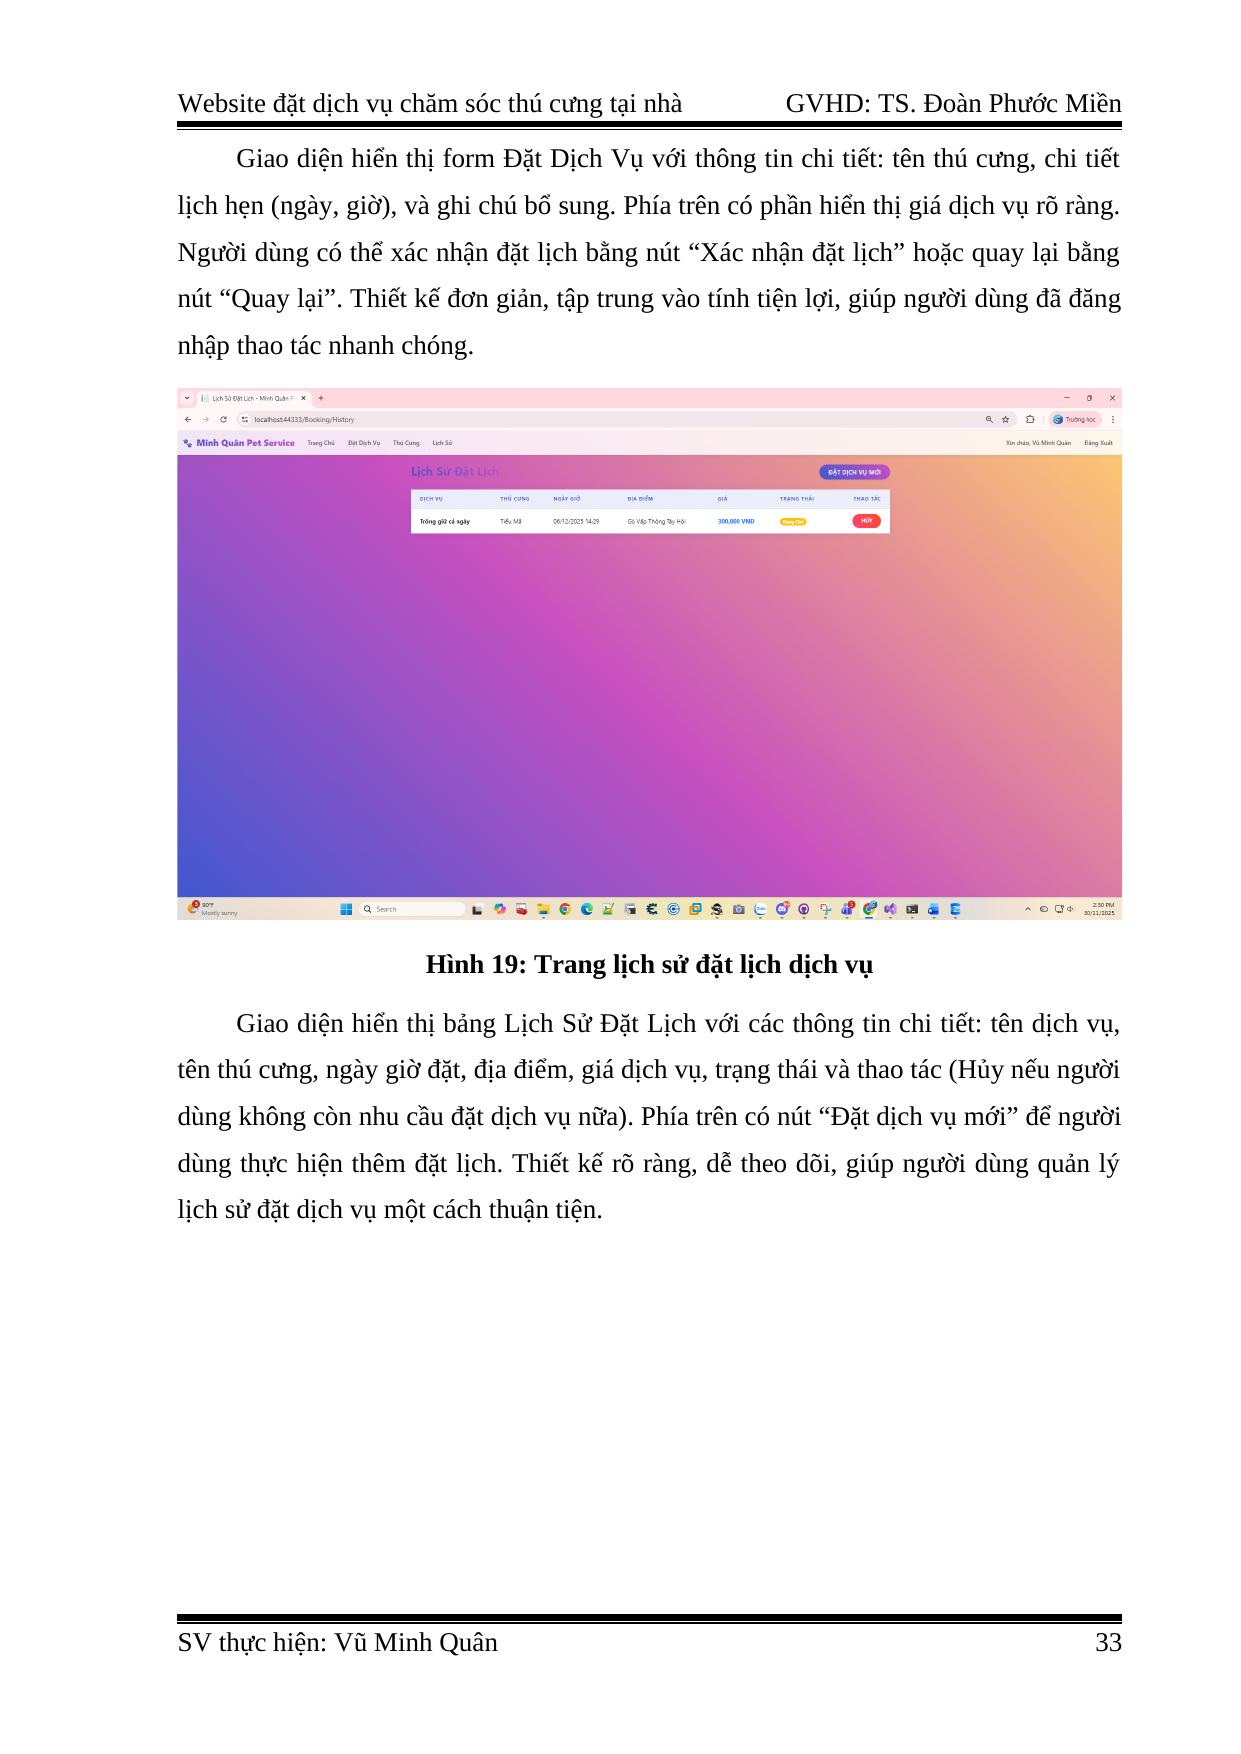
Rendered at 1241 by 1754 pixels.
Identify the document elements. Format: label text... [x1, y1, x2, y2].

text Giao diện hiển thị bảng Lịch Sử Đặt Lịch với các thông tin chi tiết: tên dịch vụ, tên thú cưng, ngày giờ đặt, địa điểm, giá dịch vụ, trạng thái và thao tác (Hủy nếu người dùng không còn nhu cầu đặt dịch vụ nữa). Phía trên có nút “Đặt dịch vụ mới” để người dùng thực hiện thêm đặt lịch. Thiết kế rõ ràng, dễ theo dõi, giúp người dùng quản lý lịch sử đặt dịch vụ một cách thuận tiện. [177, 1007, 1122, 1225]
text Giao diện hiển thị form Đặt Dịch Vụ với thông tin chi tiết: tên thú cưng, chi tiết lịch hẹn (ngày, giờ), và ghi chú bổ sung. Phía trên có phần hiển thị giá dịch vụ rõ ràng. Người dùng có thể xác nhận đặt lịch bằng nút “Xác nhận đặt lịch” hoặc quay lại bằng nút “Quay lại”. Thiết kế đơn giản, tập trung vào tính tiện lợi, giúp người dùng đã đăng nhập thao tác nhanh chóng. [177, 143, 1122, 360]
picture [177, 388, 1123, 920]
